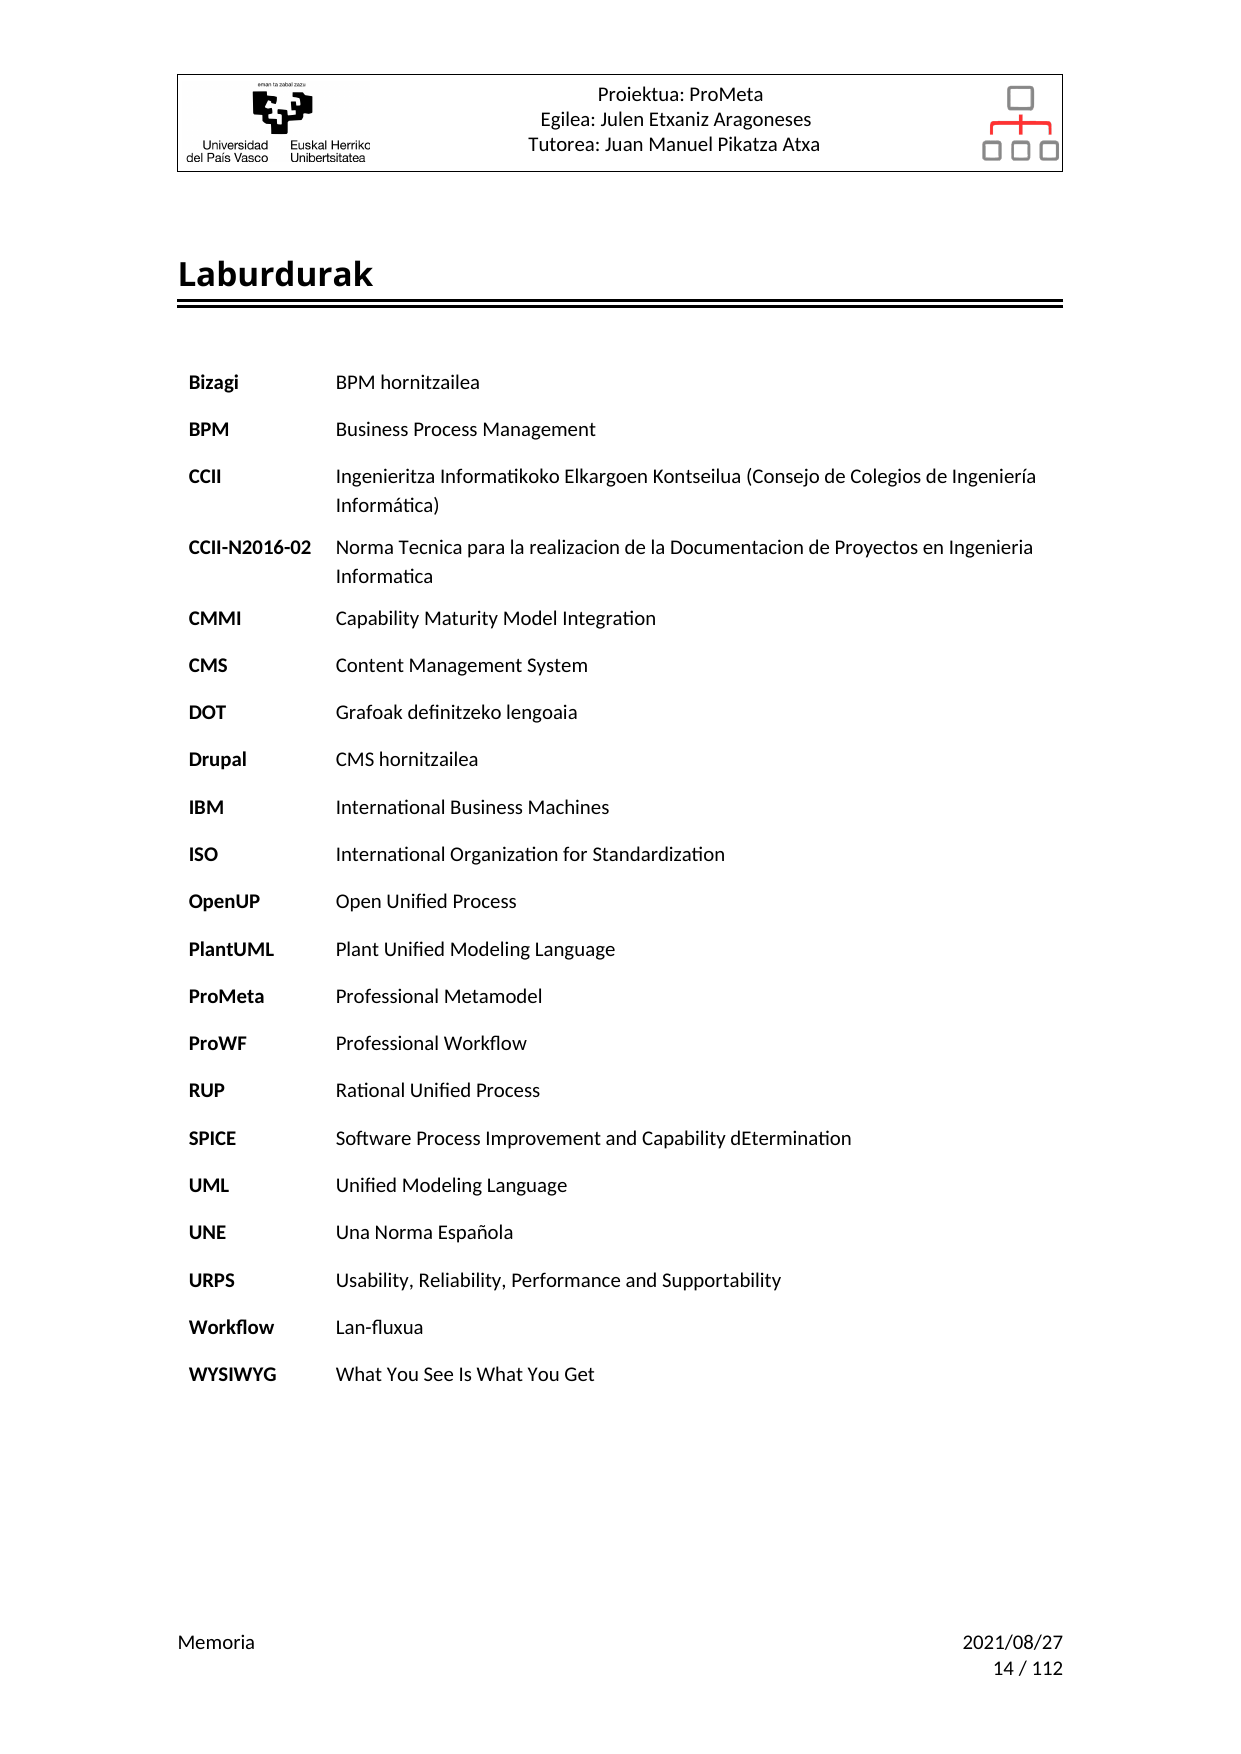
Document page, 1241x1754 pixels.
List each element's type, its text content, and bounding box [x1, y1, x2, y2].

table_cell CMS [177, 652, 324, 699]
table_cell URPS [177, 1267, 324, 1314]
table_cell Rational Unified Process [324, 1078, 1062, 1125]
table_cell BPM [177, 416, 324, 463]
table_cell International Business Machines [324, 794, 1062, 841]
table_cell OpenUP [177, 889, 324, 936]
table_cell UNE [177, 1220, 324, 1267]
table_cell SPICE [177, 1125, 324, 1172]
table_cell ProWF [177, 1030, 324, 1078]
table_cell Capability Maturity Model Integration [324, 605, 1062, 652]
table_cell Business Process Management [324, 416, 1062, 463]
table_cell Professional Metamodel [324, 983, 1062, 1030]
table_cell Unified Modeling Language [324, 1172, 1062, 1219]
table_cell WYSIWYG [177, 1361, 324, 1409]
table_cell UML [177, 1172, 324, 1219]
table_cell ProMeta [177, 983, 324, 1030]
table_cell Norma Tecnica para la realizacion de la Documentacion de Proyectos en Ingenieria Informatica [324, 534, 1062, 605]
table_cell Plant Unified Modeling Language [324, 936, 1062, 983]
table_cell What You See Is What You Get [324, 1361, 1062, 1409]
table_cell Grafoak definitzeko lengoaia [324, 699, 1062, 747]
picture [182, 81, 370, 162]
table_cell Open Unified Process [324, 889, 1062, 936]
table_cell CCII-N2016-02 [177, 534, 324, 605]
table_cell IBM [177, 794, 324, 841]
table_cell Ingenieritza Informatikoko Elkargoen Kontseilua (Consejo de Colegios de Ingeniería Informática) [324, 464, 1062, 534]
table_cell Lan-fluxua [324, 1314, 1062, 1361]
table_cell Software Process Improvement and Capability dEtermination [324, 1125, 1062, 1172]
table_cell Drupal [177, 747, 324, 794]
table_cell Professional Workflow [324, 1030, 1062, 1078]
table_cell PlantUML [177, 936, 324, 983]
table_cell International Organization for Standardization [324, 841, 1062, 888]
table_cell Una Norma Española [324, 1220, 1062, 1267]
table_cell CMMI [177, 605, 324, 652]
table_header BPM hornitzailea [324, 369, 1062, 416]
table_cell Workflow [177, 1314, 324, 1361]
table_cell DOT [177, 699, 324, 747]
picture [978, 80, 1060, 162]
subtitle Laburdurak [177, 251, 1063, 299]
table_cell Usability, Reliability, Performance and Supportability [324, 1267, 1062, 1314]
table_cell CCII [177, 464, 324, 534]
table_cell CMS hornitzailea [324, 747, 1062, 794]
table_cell ISO [177, 841, 324, 888]
table_cell RUP [177, 1078, 324, 1125]
table_cell Content Management System [324, 652, 1062, 699]
table_header Bizagi [177, 369, 324, 416]
